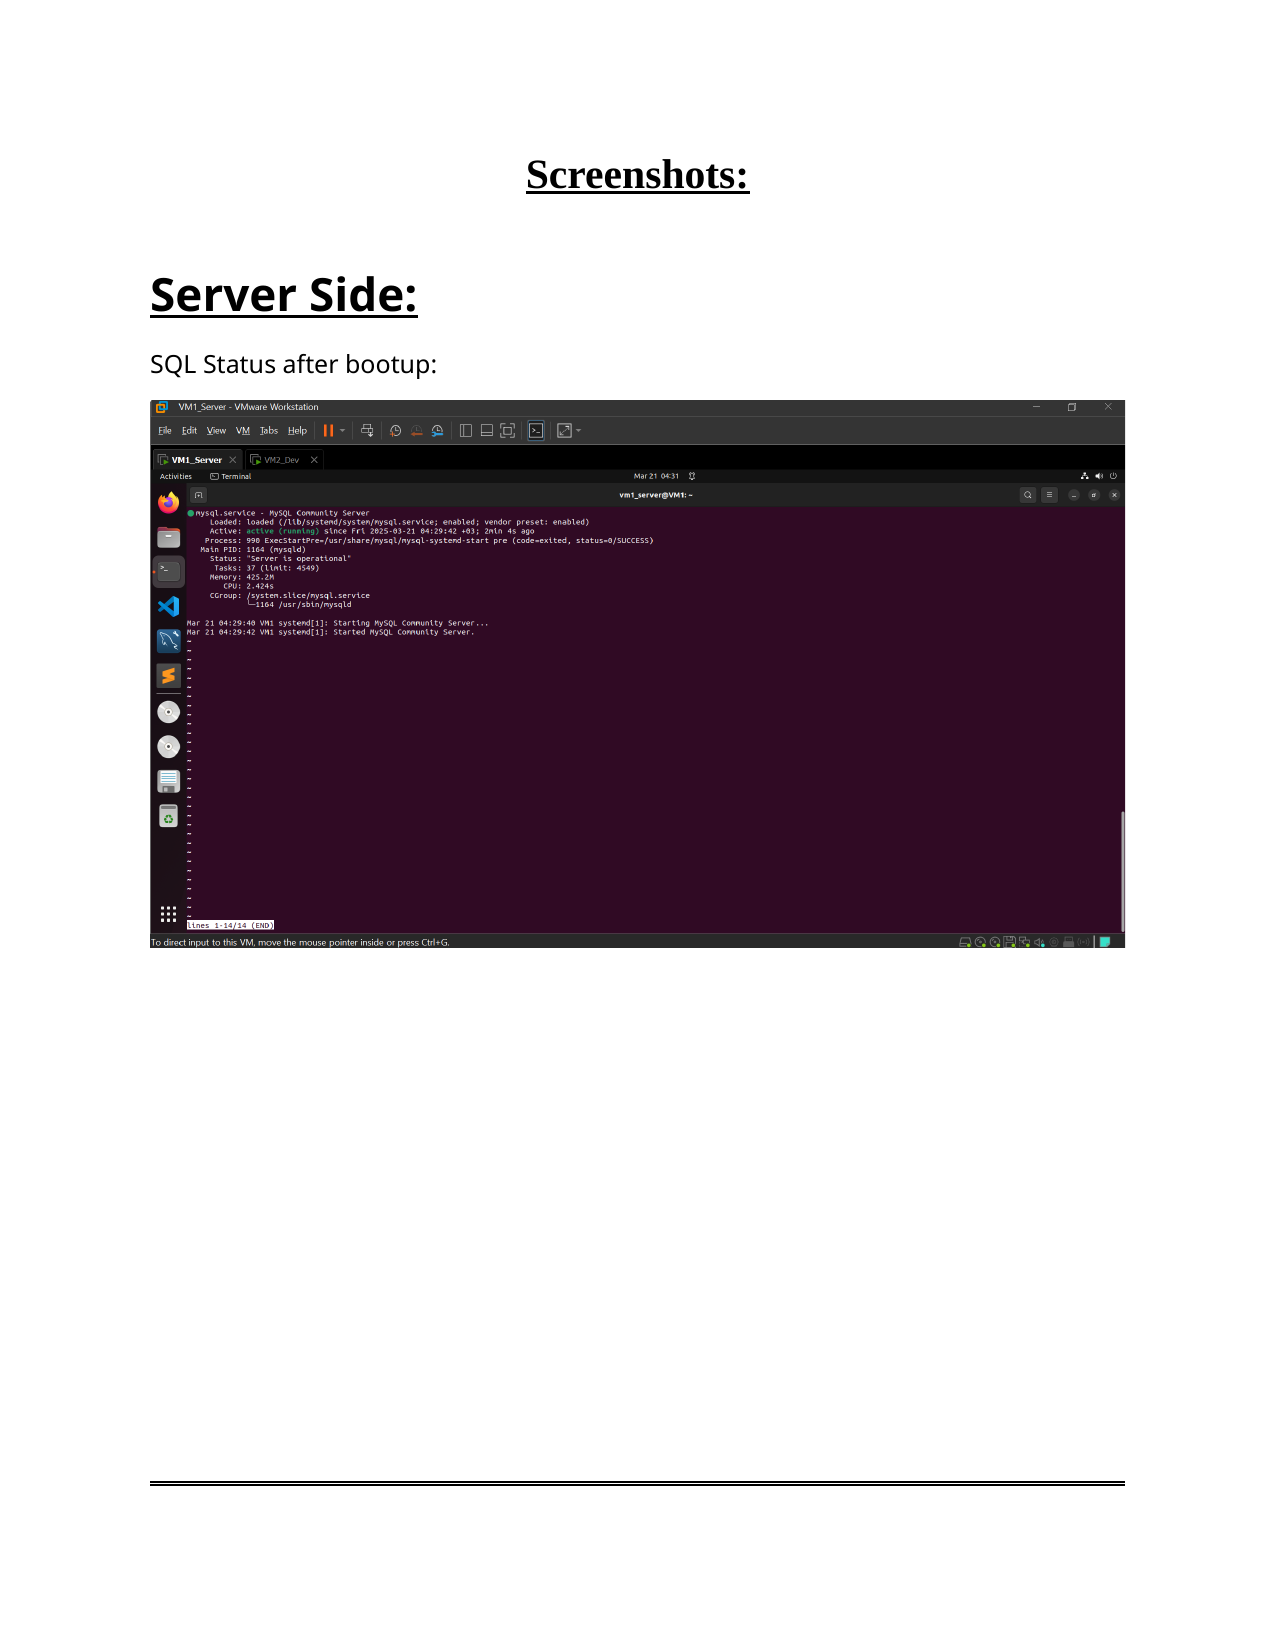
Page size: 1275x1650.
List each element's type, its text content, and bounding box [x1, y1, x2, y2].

picture [150, 400, 1125, 948]
text Server Side: [150, 262, 1125, 325]
text Screenshots: [150, 150, 1125, 198]
text SQL Status after bootup: [150, 346, 1125, 381]
